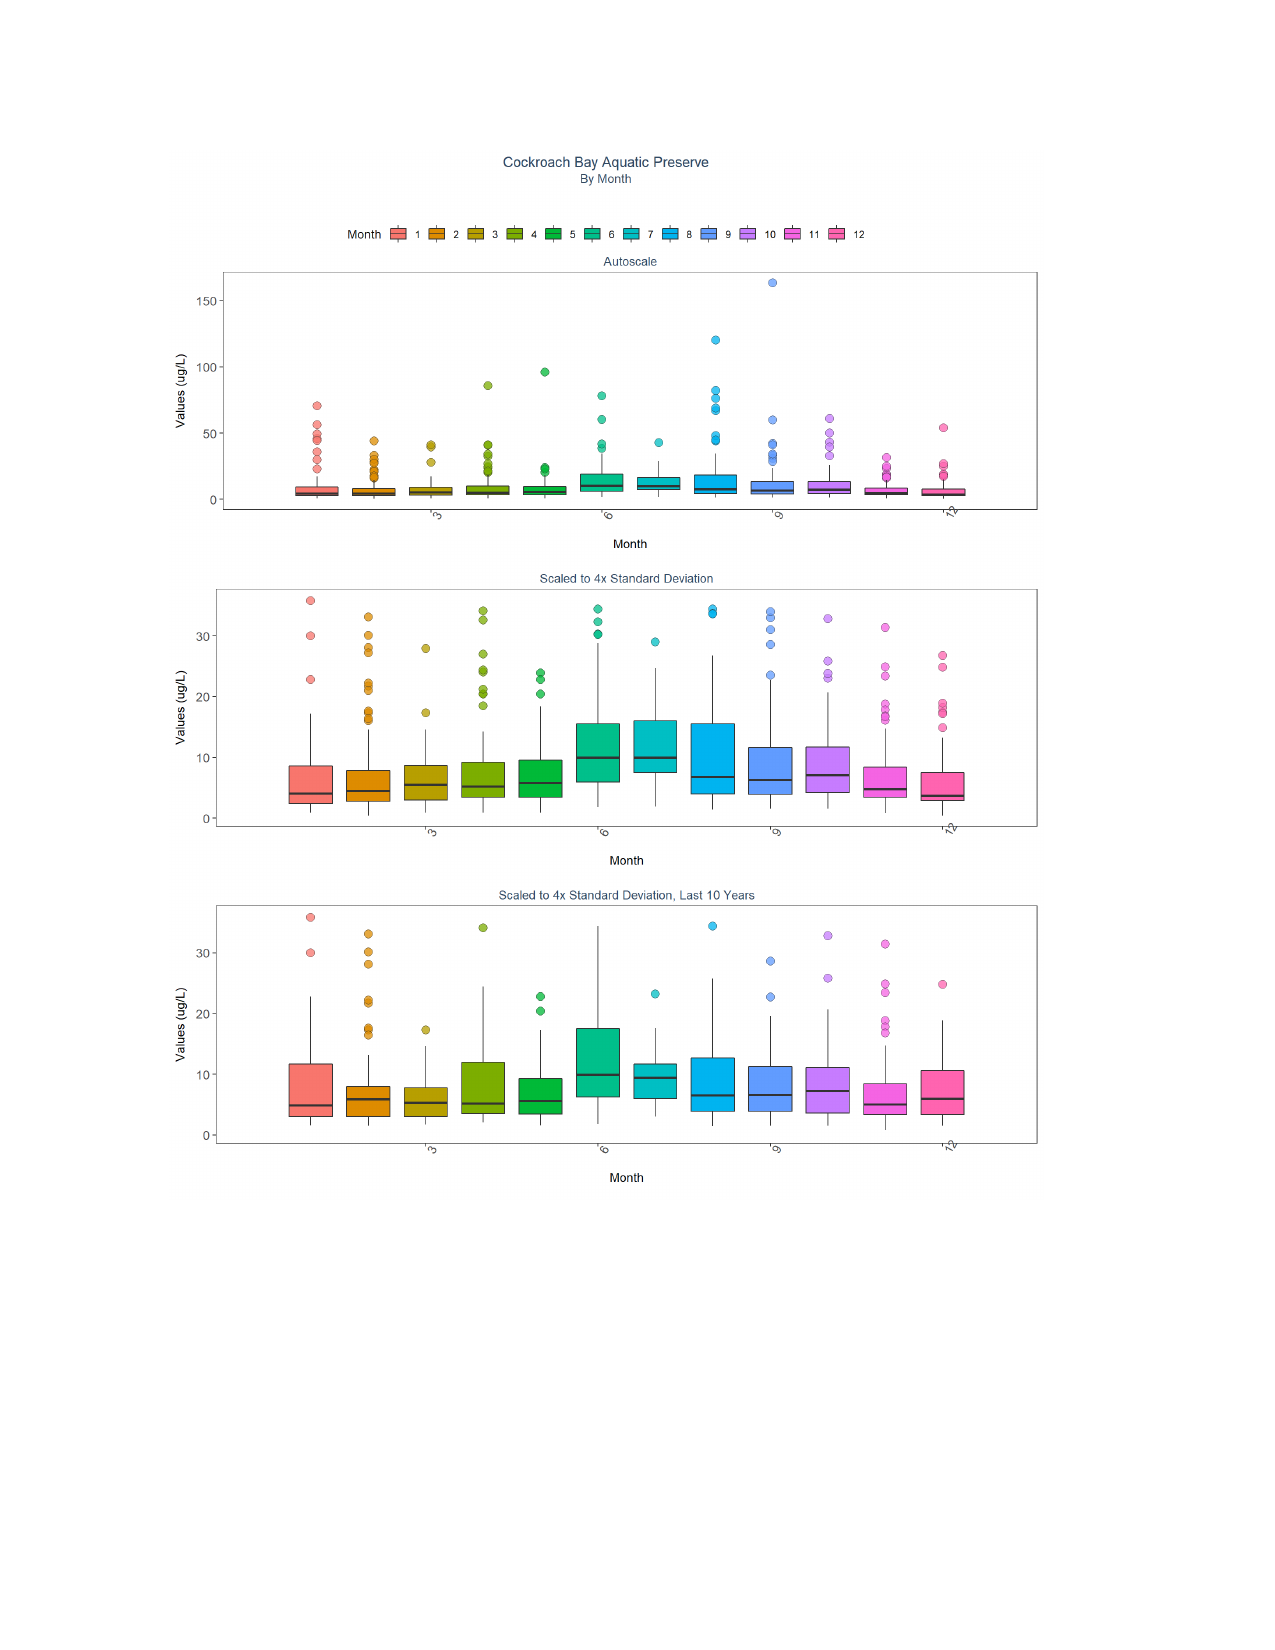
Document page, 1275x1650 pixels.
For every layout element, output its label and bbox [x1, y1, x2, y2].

picture [168, 150, 1044, 1200]
